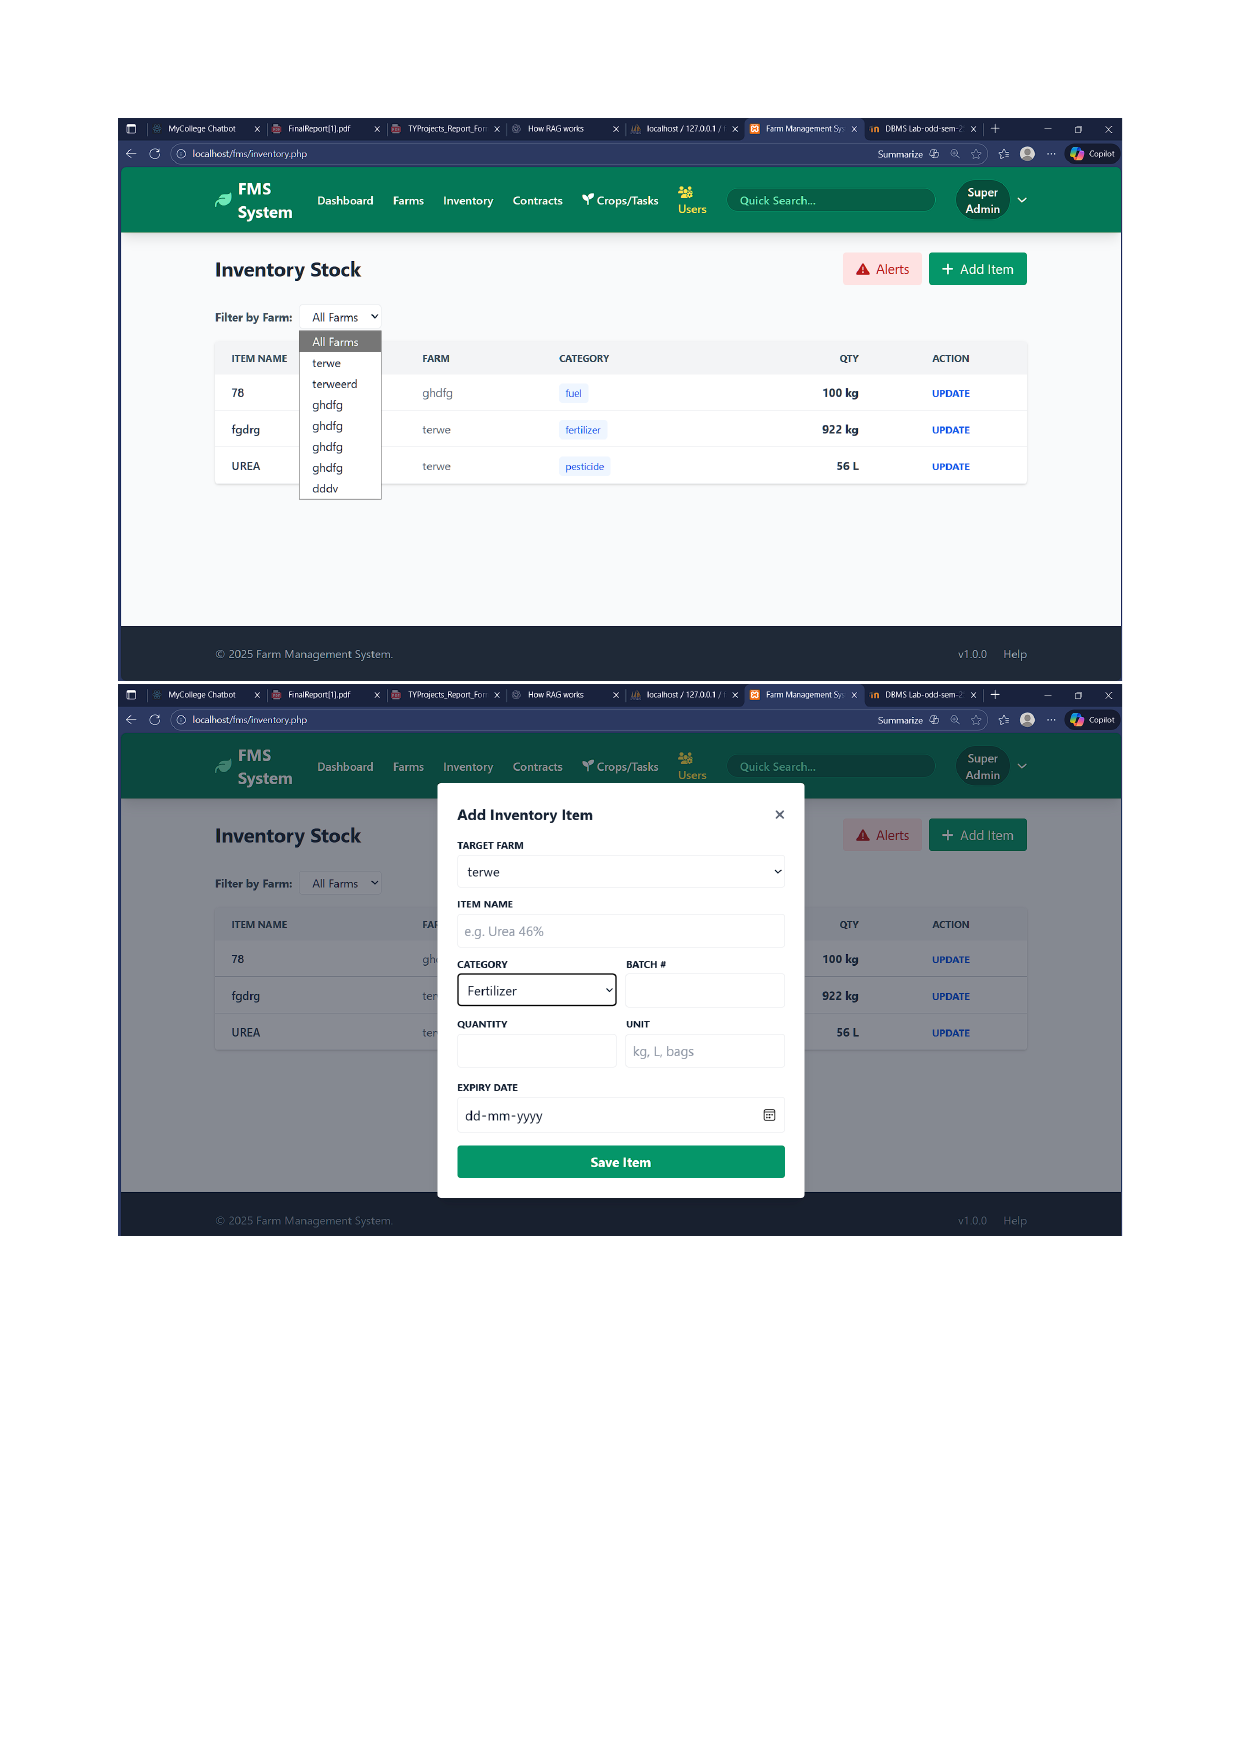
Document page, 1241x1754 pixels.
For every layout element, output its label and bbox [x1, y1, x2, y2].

picture [118, 118, 1123, 681]
picture [118, 684, 1123, 1236]
